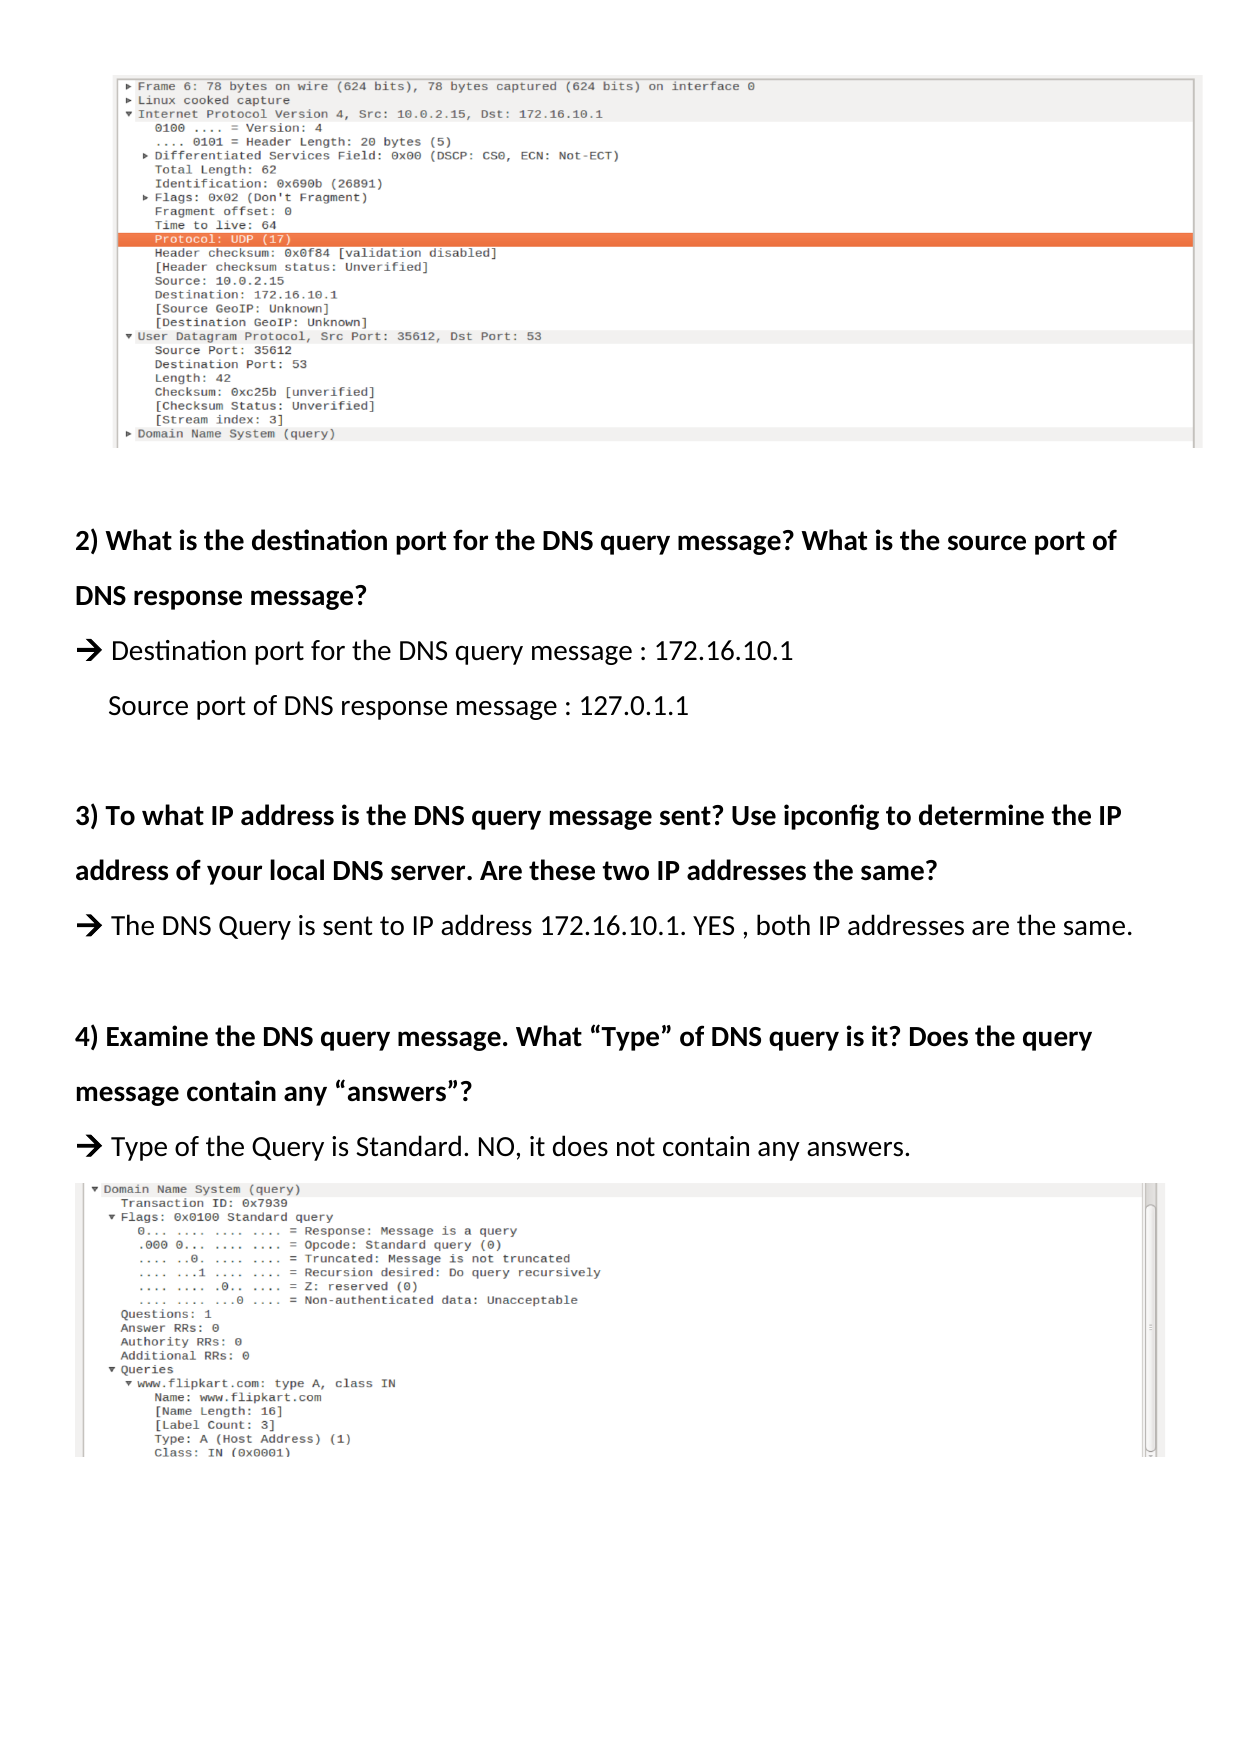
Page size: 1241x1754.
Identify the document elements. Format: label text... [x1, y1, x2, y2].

text Source port of DNS response message : 127.0.1.1 [75, 687, 1165, 723]
text Type of the Query is Standard. NO, it does not contain any answers. [75, 1128, 1165, 1163]
text The DNS Query is sent to IP address 172.16.10.1. YES , both IP addresses are the same. [75, 907, 1165, 943]
text Destination port for the DNS query message : 172.16.10.1 [75, 632, 1165, 668]
picture [75, 1183, 1166, 1457]
text 3) To what IP address is the DNS query message sent? Use ipconfig to determine the IP [75, 797, 1165, 833]
text address of your local DNS server. Are these two IP addresses the same? [75, 852, 1165, 888]
text DNS response message? [75, 577, 1165, 612]
picture [112, 75, 1203, 448]
text 2) What is the destination port for the DNS query message? What is the source port of [75, 522, 1165, 557]
text message contain any “answers”? [75, 1073, 1165, 1108]
text 4) Examine the DNS query message. What “Type” of DNS query is it? Does the query [75, 1018, 1165, 1053]
